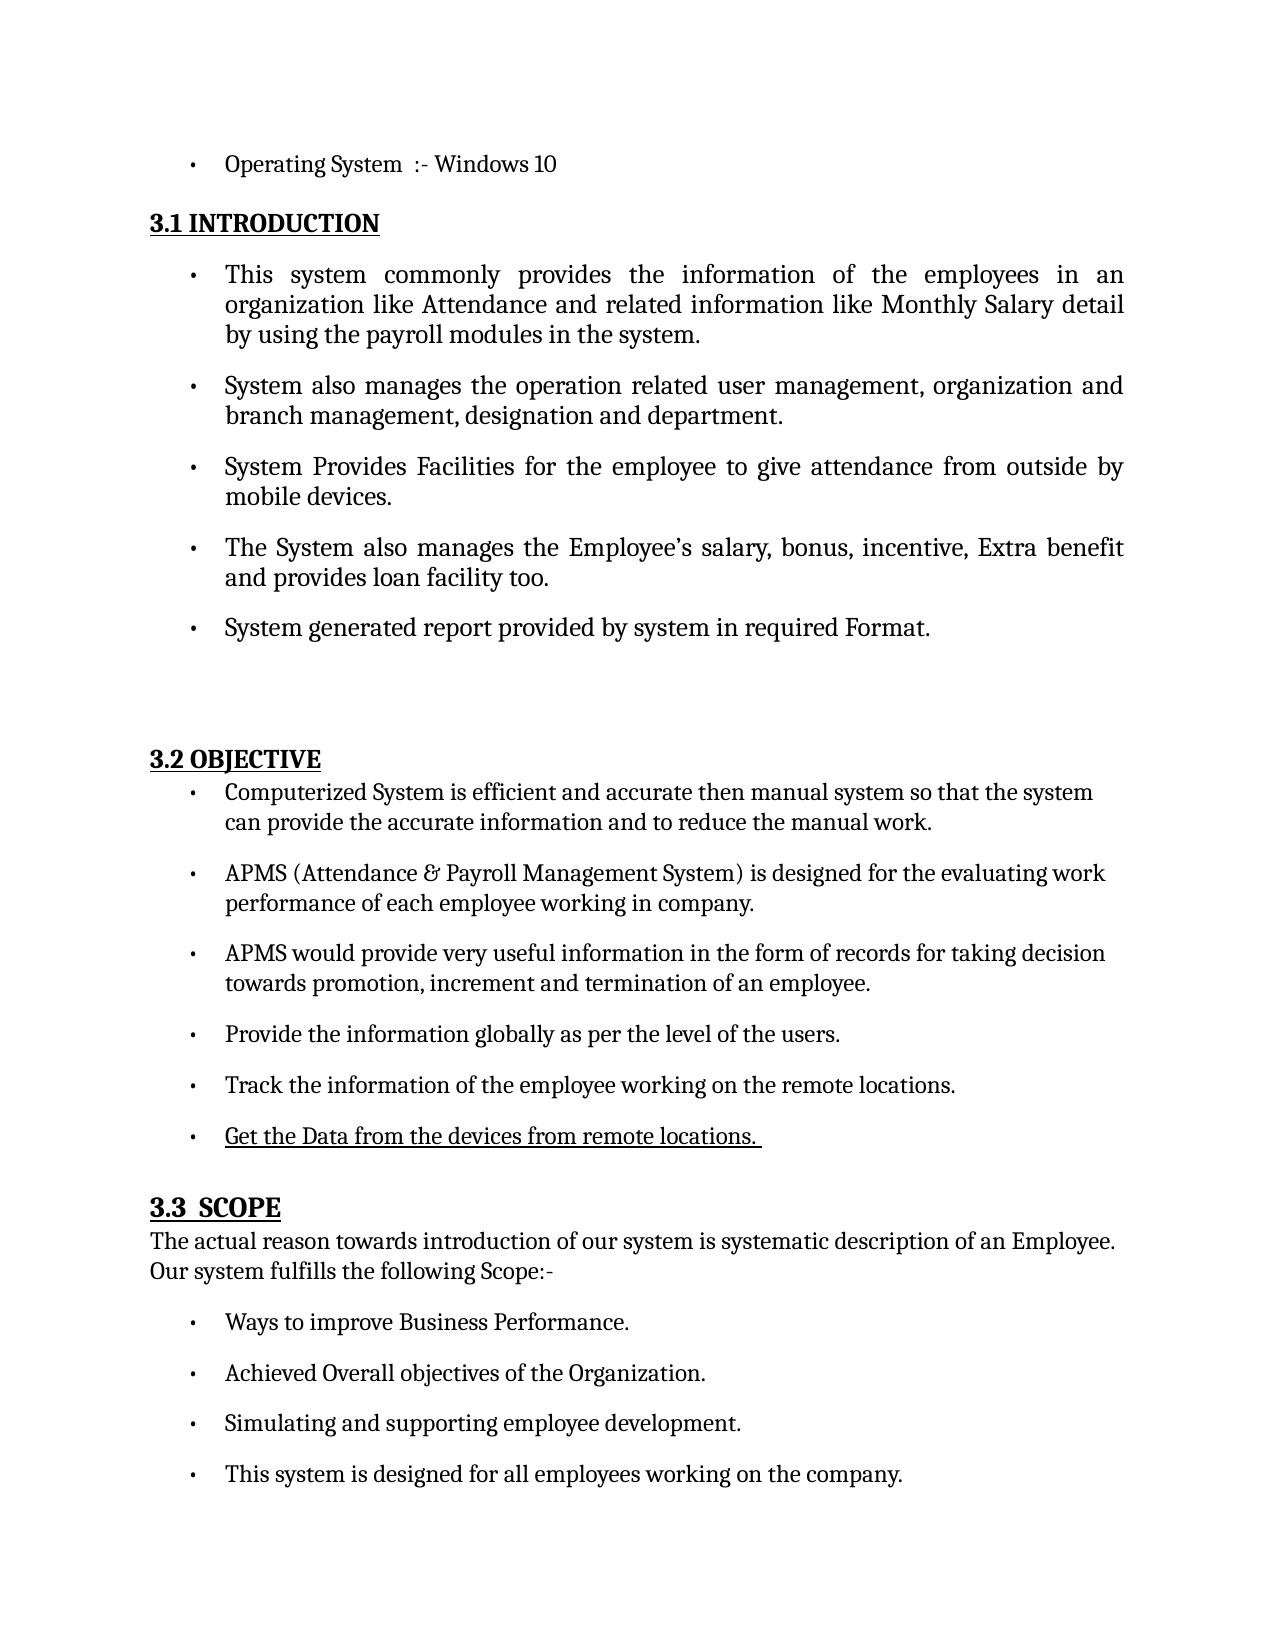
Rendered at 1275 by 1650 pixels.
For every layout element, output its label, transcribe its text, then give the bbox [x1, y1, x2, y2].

text The actual reason towards introduction of our system is systematic description of an Employee. Our system fulfills the following Scope:- [150, 1225, 1125, 1285]
list This system is designed for all employees working on the company. [187, 1459, 1125, 1489]
list System generated report provided by system in required Format. [187, 613, 1125, 643]
text 3.2 OBJECTIVE [150, 739, 1125, 776]
list Simulating and supporting employee development. [187, 1408, 1125, 1438]
list Computerized System is efficient and accurate then manual system so that the system can provide the accurate information and to reduce the manual work. [187, 776, 1125, 836]
text 3.1 INTRODUCTION [150, 209, 1125, 239]
list Track the information of the employee working on the remote locations. [187, 1069, 1125, 1099]
list Achieved Overall objectives of the Organization. [187, 1357, 1125, 1387]
text 3.3 SCOPE [150, 1188, 1125, 1225]
list Operating System :- Windows 10 [187, 150, 1125, 179]
list The System also manages the Employee’s salary, bonus, incentive, Extra benefit and provides loan facility too. [187, 532, 1125, 592]
list This system commonly provides the information of the employees in an organization like Attendance and related information like Monthly Salary detail by using the payroll modules in the system. [187, 259, 1125, 349]
list APMS (Attendance & Payroll Management System) is designed for the evaluating work performance of each employee working in company. [187, 857, 1125, 917]
list Get the Data from the devices from remote locations. [187, 1120, 1125, 1150]
list System Provides Facilities for the employee to give attendance from outside by mobile devices. [187, 451, 1125, 511]
list System also manages the operation related user management, organization and branch management, designation and department. [187, 370, 1125, 430]
list APMS would provide very useful information in the form of records for taking decision towards promotion, increment and termination of an employee. [187, 938, 1125, 998]
list Ways to improve Business Performance. [187, 1306, 1125, 1336]
list Provide the information globally as per the level of the users. [187, 1019, 1125, 1049]
